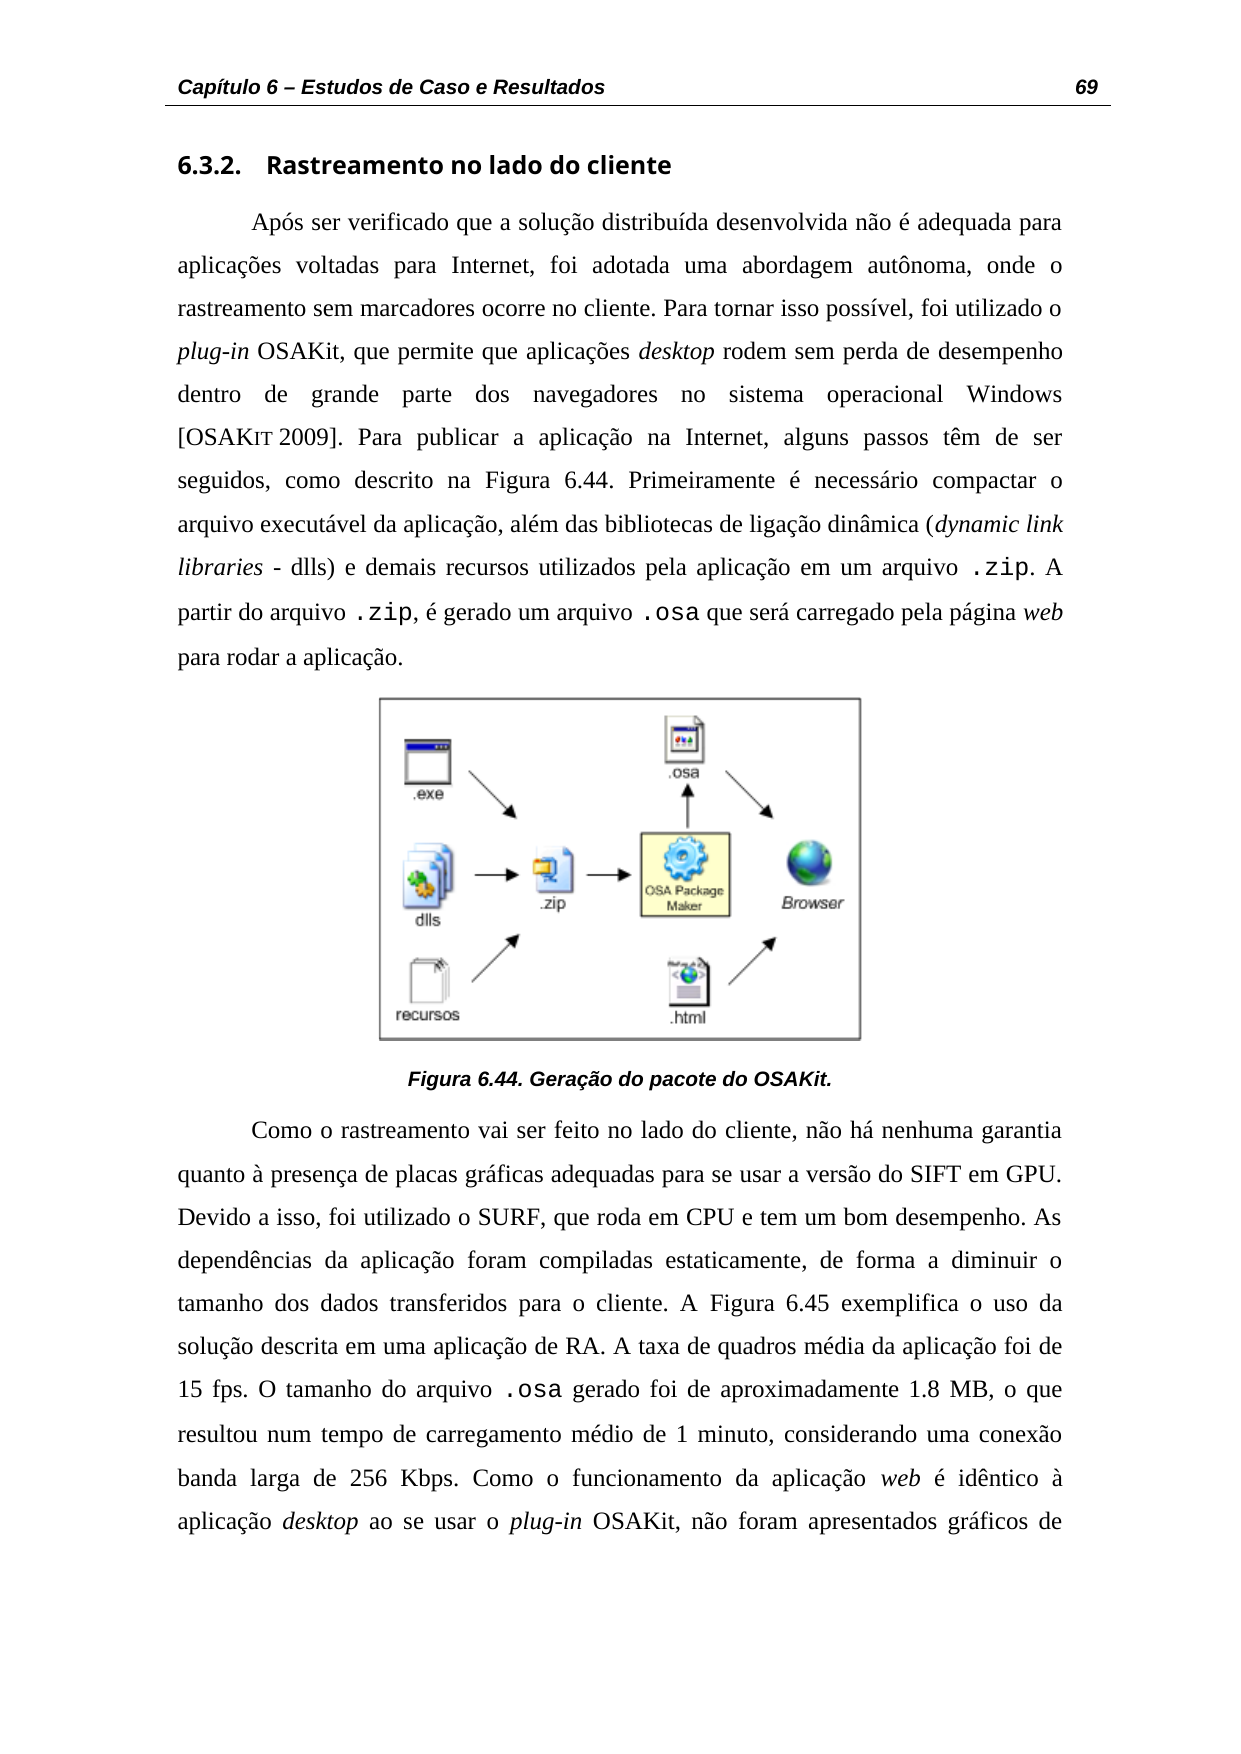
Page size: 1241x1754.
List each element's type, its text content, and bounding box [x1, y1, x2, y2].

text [177, 1116, 1063, 1534]
subtitle Rastreamento no lado do cliente [177, 148, 1063, 182]
picture [378, 697, 862, 1041]
